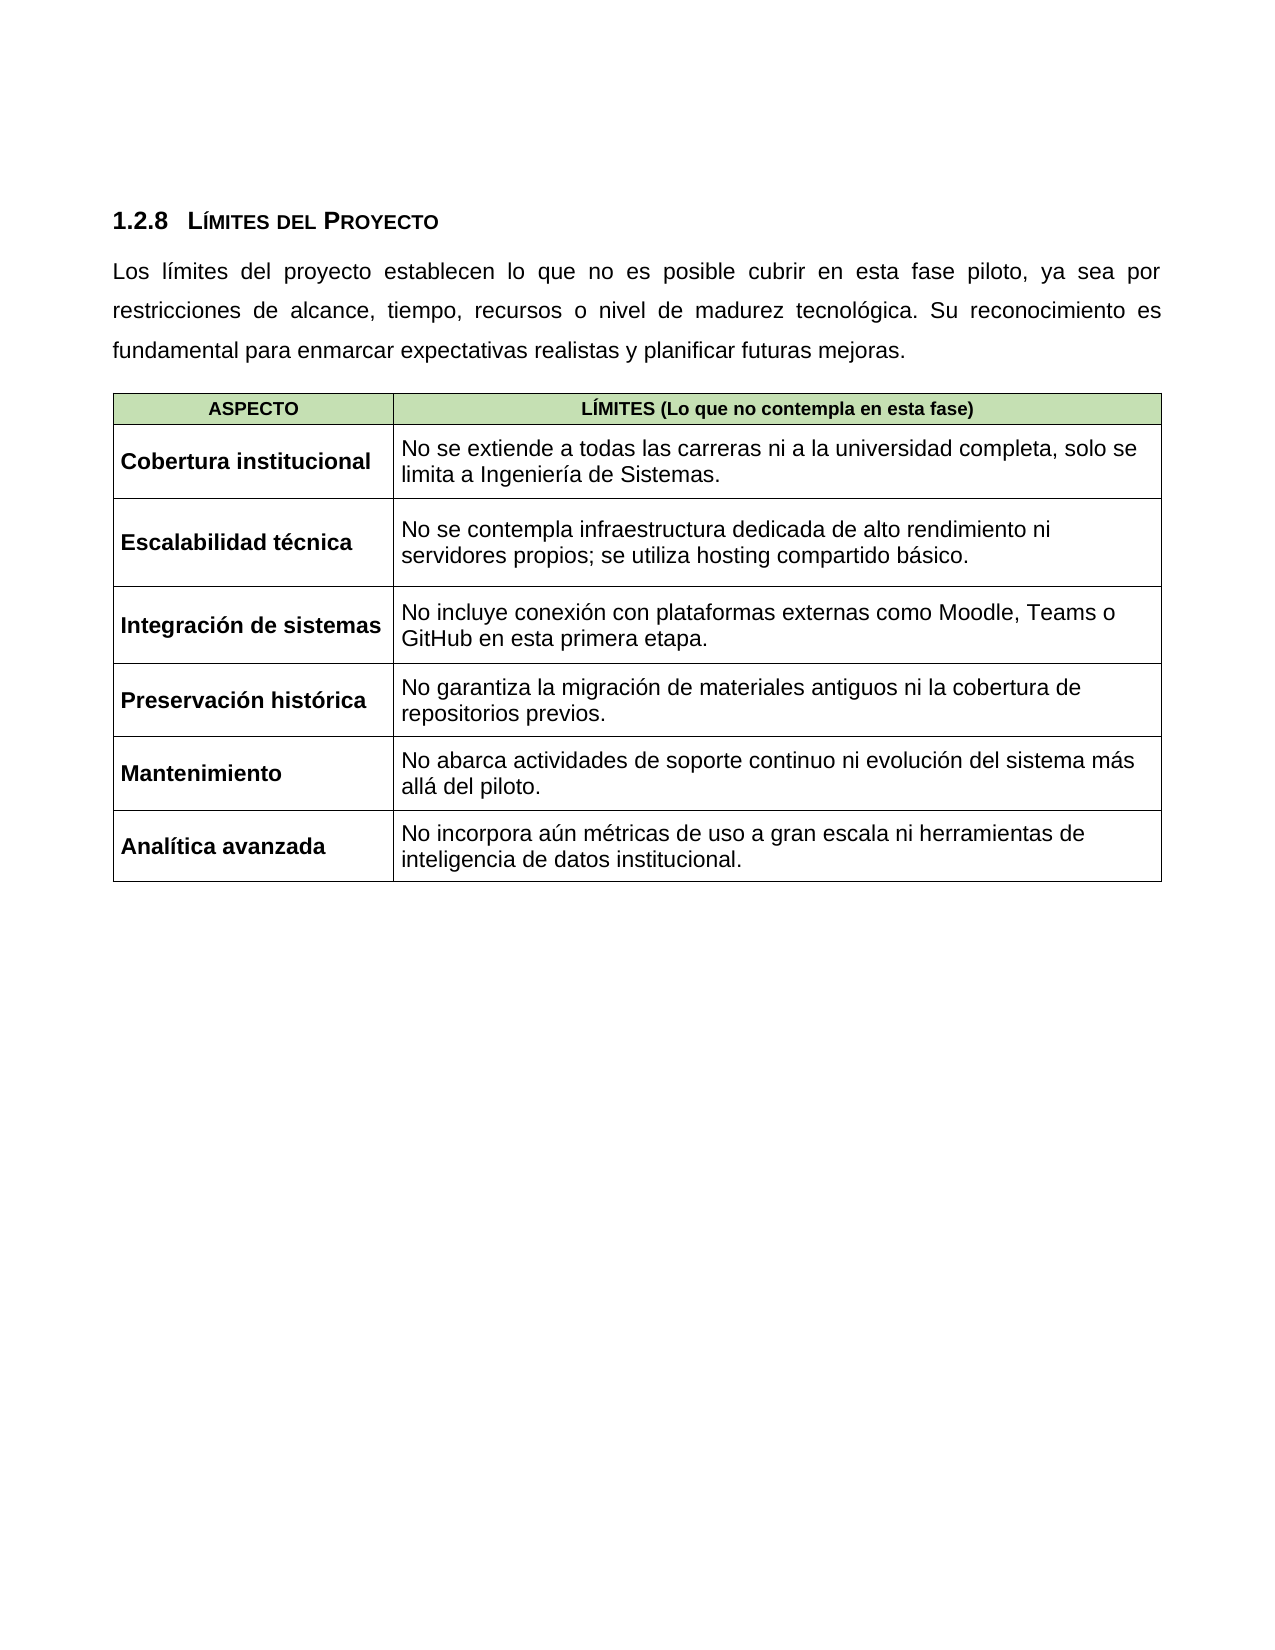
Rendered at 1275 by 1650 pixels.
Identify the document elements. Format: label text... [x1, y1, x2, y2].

table_cell No incluye conexión con plataformas externas como Moodle, Teams o GitHub en esta primera etapa. [394, 587, 1161, 663]
table_cell Analítica avanzada [114, 811, 393, 881]
table_header ASPECTO [114, 394, 393, 424]
table_cell Integración de sistemas [114, 587, 393, 663]
table_header LÍMITES (Lo que no contempla en esta fase) [394, 394, 1161, 424]
text Los límites del proyecto establecen lo que no es posible cubrir en esta fase piloto, ya sea por restricciones de alcance, tiempo, recursos o nivel de madurez tecnológica. Su reconocimiento es fundamental para enmarcar expectativas realistas y planificar futuras mejoras. [112, 258, 1162, 363]
table_cell No se extiende a todas las carreras ni a la universidad completa, solo se limita a Ingeniería de Sistemas. [394, 425, 1161, 498]
table_cell No se contempla infraestructura dedicada de alto rendimiento ni servidores propios; se utiliza hosting compartido básico. [394, 499, 1161, 586]
table_cell No incorpora aún métricas de uso a gran escala ni herramientas de inteligencia de datos institucional. [394, 811, 1161, 881]
table_cell No abarca actividades de soporte continuo ni evolución del sistema más allá del piloto. [394, 737, 1161, 809]
table_cell Preservación histórica [114, 664, 393, 736]
table_cell No garantiza la migración de materiales antiguos ni la cobertura de repositorios previos. [394, 664, 1161, 736]
table_cell Cobertura institucional [114, 425, 393, 498]
table_cell Mantenimiento [114, 737, 393, 809]
table_cell Escalabilidad técnica [114, 499, 393, 586]
subtitle Límites del Proyecto [112, 206, 1162, 235]
